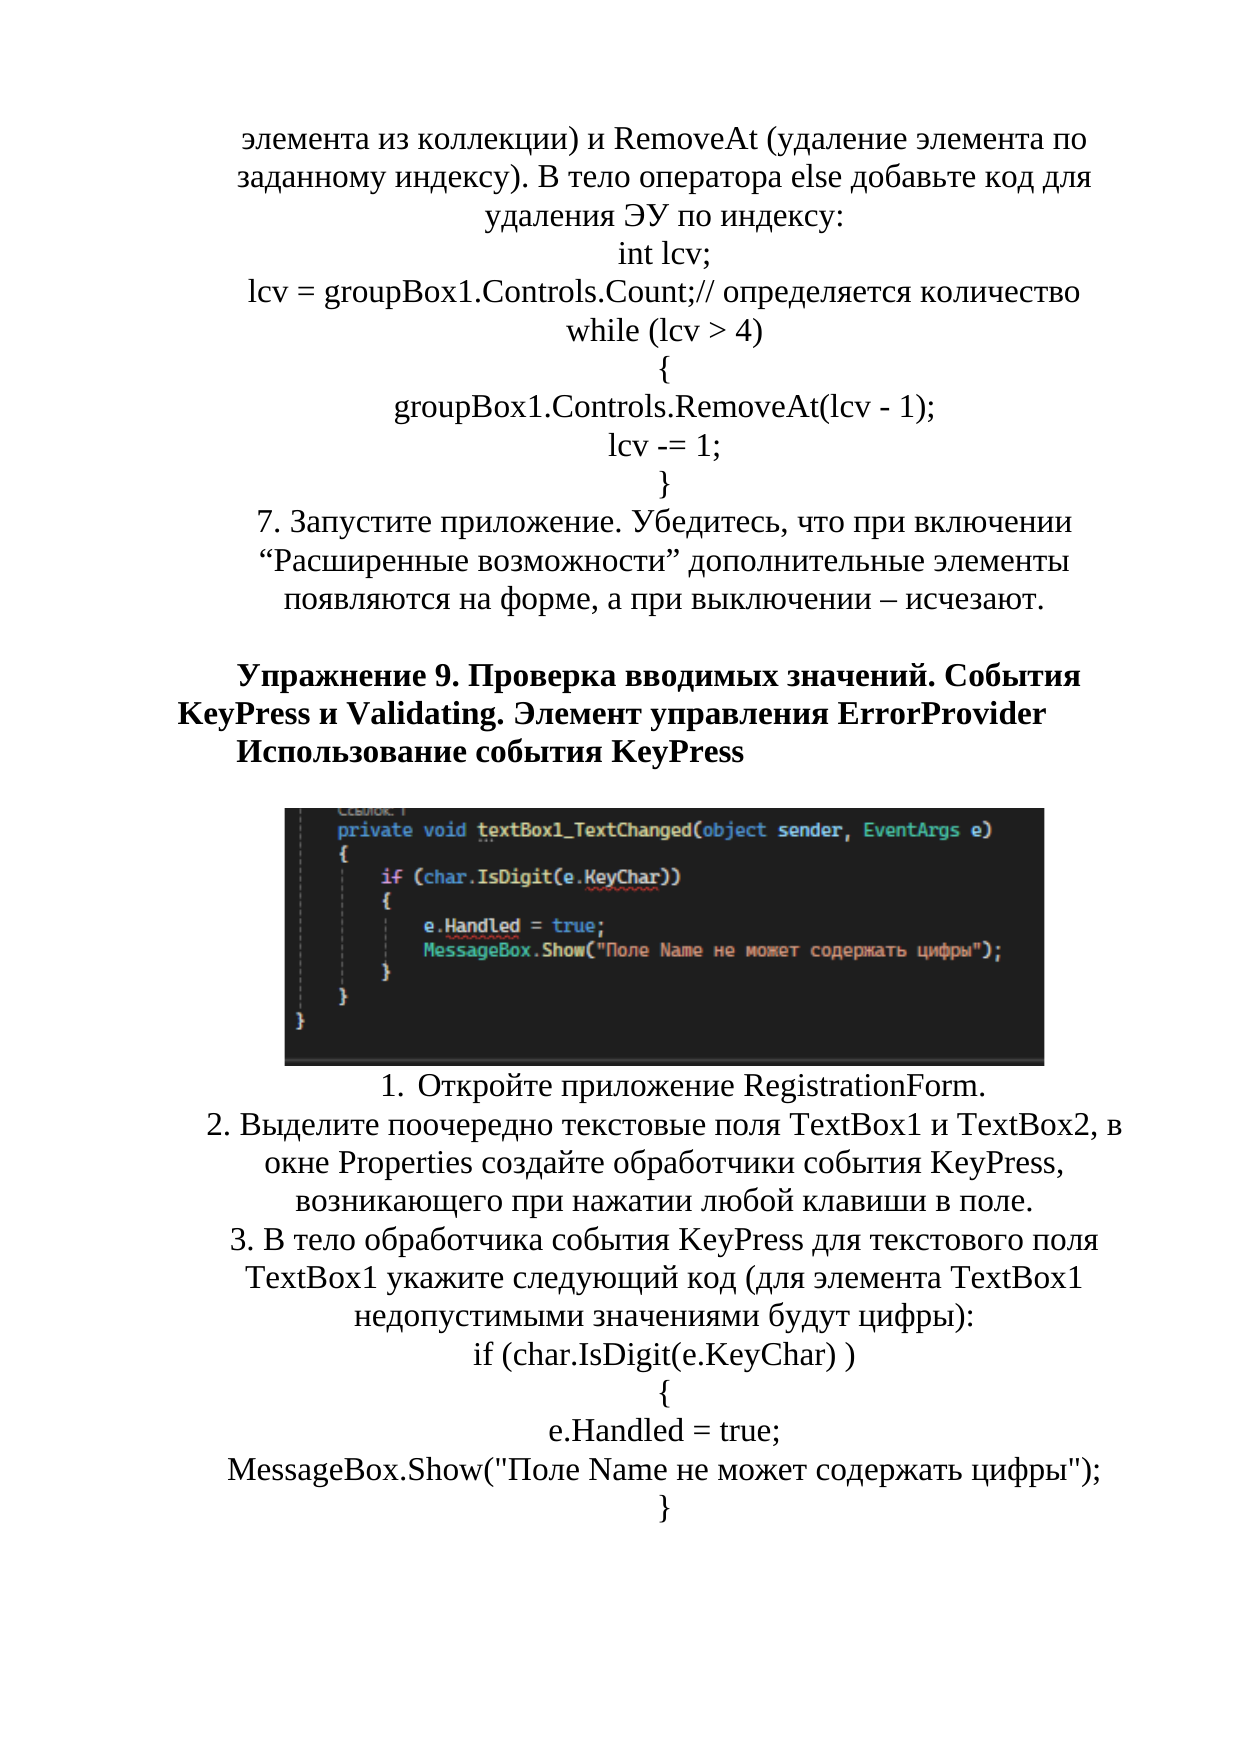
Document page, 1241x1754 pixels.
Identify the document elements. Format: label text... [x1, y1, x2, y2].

list if (char.IsDigit(e.KeyChar) ) [177, 1334, 1152, 1372]
list 2. Выделите поочередно текстовые поля TextBox1 и TextBox2, в окне Properties создайте обработчики события KeyPress, возникающего при нажатии любой клавиши в поле. [177, 1104, 1152, 1219]
text int lcv; [177, 233, 1152, 271]
text Использование события KeyPress [177, 731, 1152, 770]
list 3. В тело обработчика события KeyPress для текстового поля TextBox1 укажите следующий код (для элемента TextBox1 недопустимыми значениями будут цифры): [177, 1219, 1152, 1334]
list { [177, 1372, 1152, 1411]
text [177, 118, 1152, 233]
text lcv -= 1; [177, 425, 1152, 463]
text lcv = groupBox1.Controls.Count;// определяется количество [177, 271, 1152, 310]
text while (lcv > 4) [177, 310, 1152, 348]
text { [177, 348, 1152, 386]
text } [177, 463, 1152, 501]
text groupBox1.Controls.RemoveAt(lcv - 1); [177, 386, 1152, 425]
picture [284, 808, 1045, 1066]
list MessageBox.Show("Поле Name не может содержать цифры"); [177, 1449, 1152, 1487]
text 7. Запустите приложение. Убедитесь, что при включении “Расширенные возможности” дополнительные элементы появляются на форме, а при выключении – исчезают. [177, 501, 1152, 616]
list } [177, 1487, 1152, 1526]
list Откройте приложение RegistrationForm. [215, 1066, 1152, 1104]
list e.Handled = true; [177, 1411, 1152, 1449]
text Упражнение 9. Проверка вводимых значений. События KeyPress и Validating. Элемент управления ErrorProvider [177, 655, 1152, 731]
